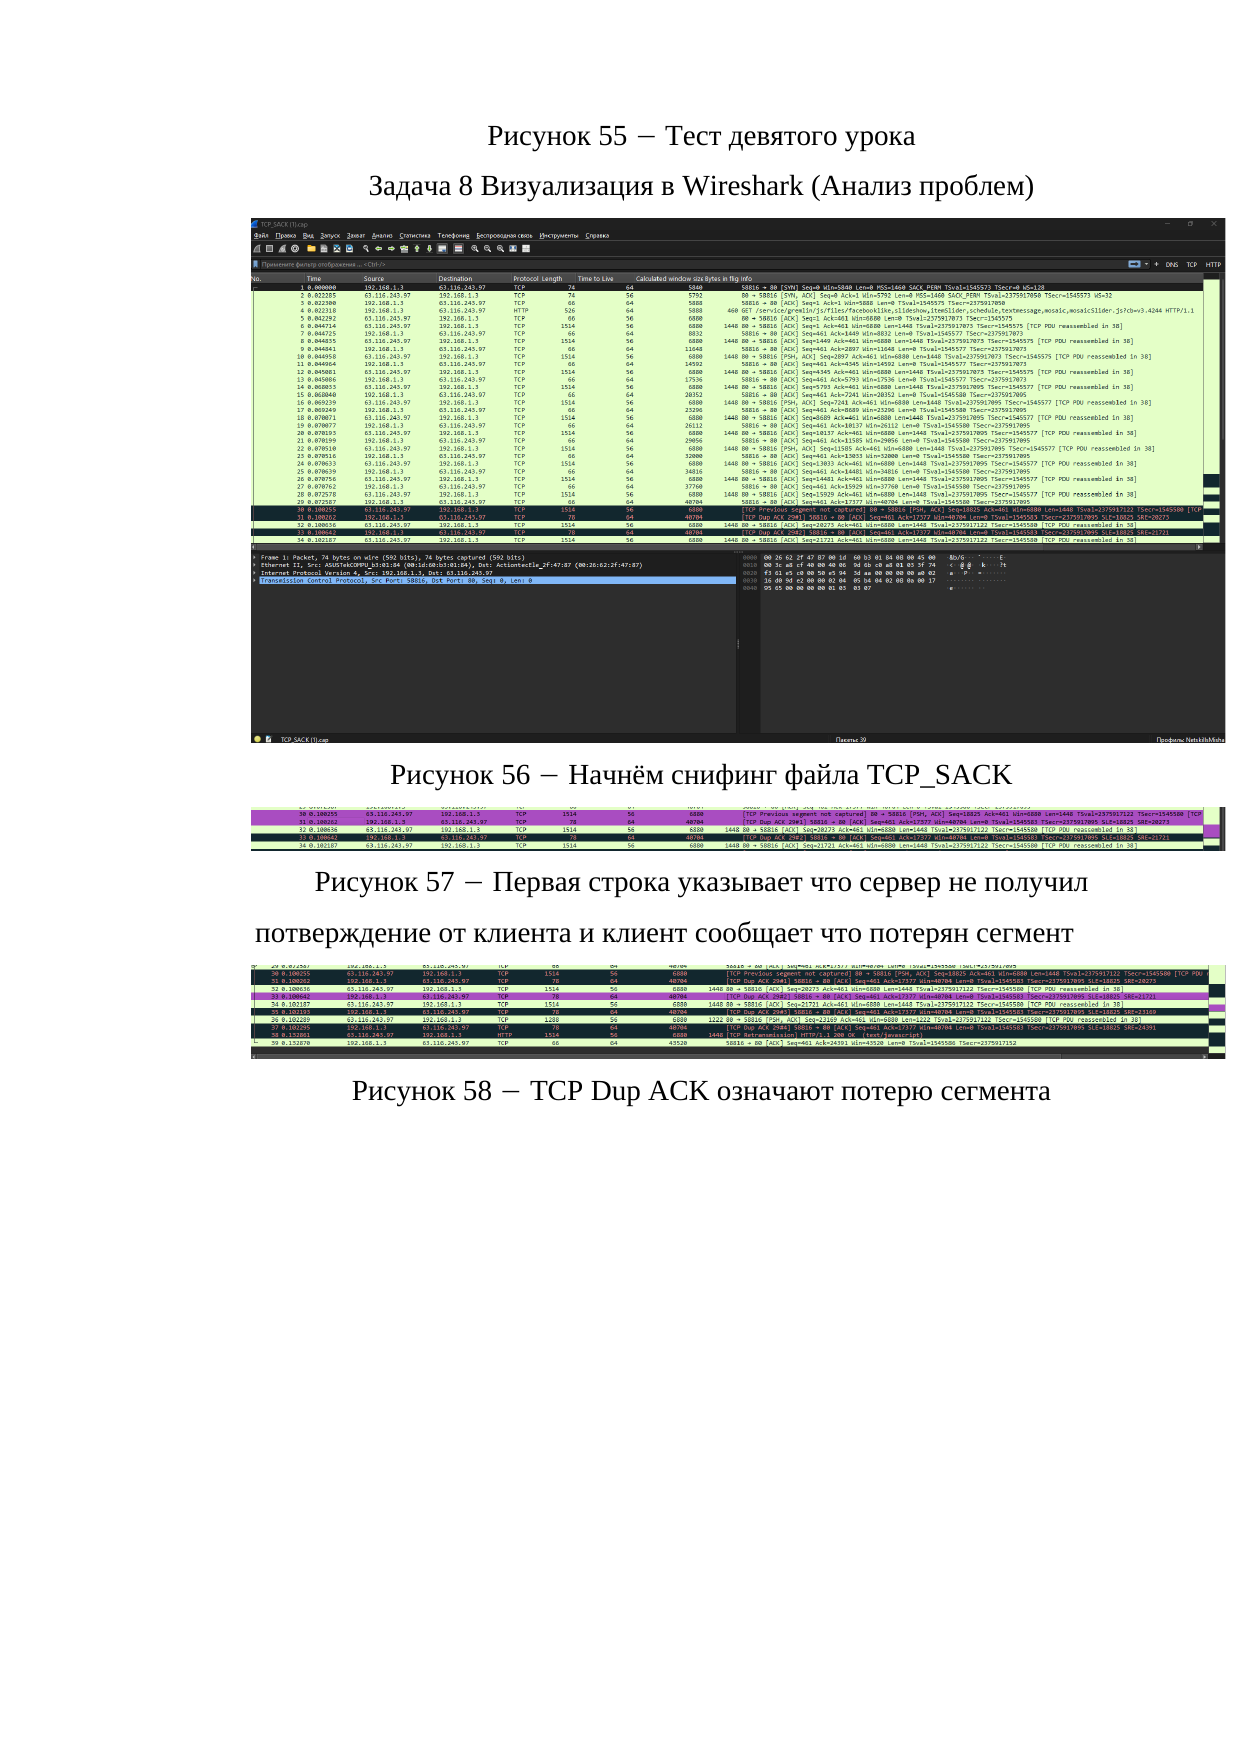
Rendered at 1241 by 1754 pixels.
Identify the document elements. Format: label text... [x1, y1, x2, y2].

text Задача 8 Визуализация в Wireshark (Анализ проблем) [177, 168, 1152, 202]
picture [251, 218, 1226, 743]
text Рисунок 57 Первая строка указывает что сервер не получил потверждение от клиента и клиент сообщает что потерян сегмент [177, 864, 1152, 948]
text Рисунок 56 Начнём снифинг файла TCP_SACK [177, 757, 1152, 791]
picture [251, 965, 1226, 1059]
picture [251, 807, 1226, 851]
text Рисунок 58 TCP Dup ACK означают потерю сегмента [177, 1073, 1152, 1107]
text Рисунок 55 Тест девятого урока [177, 118, 1152, 152]
